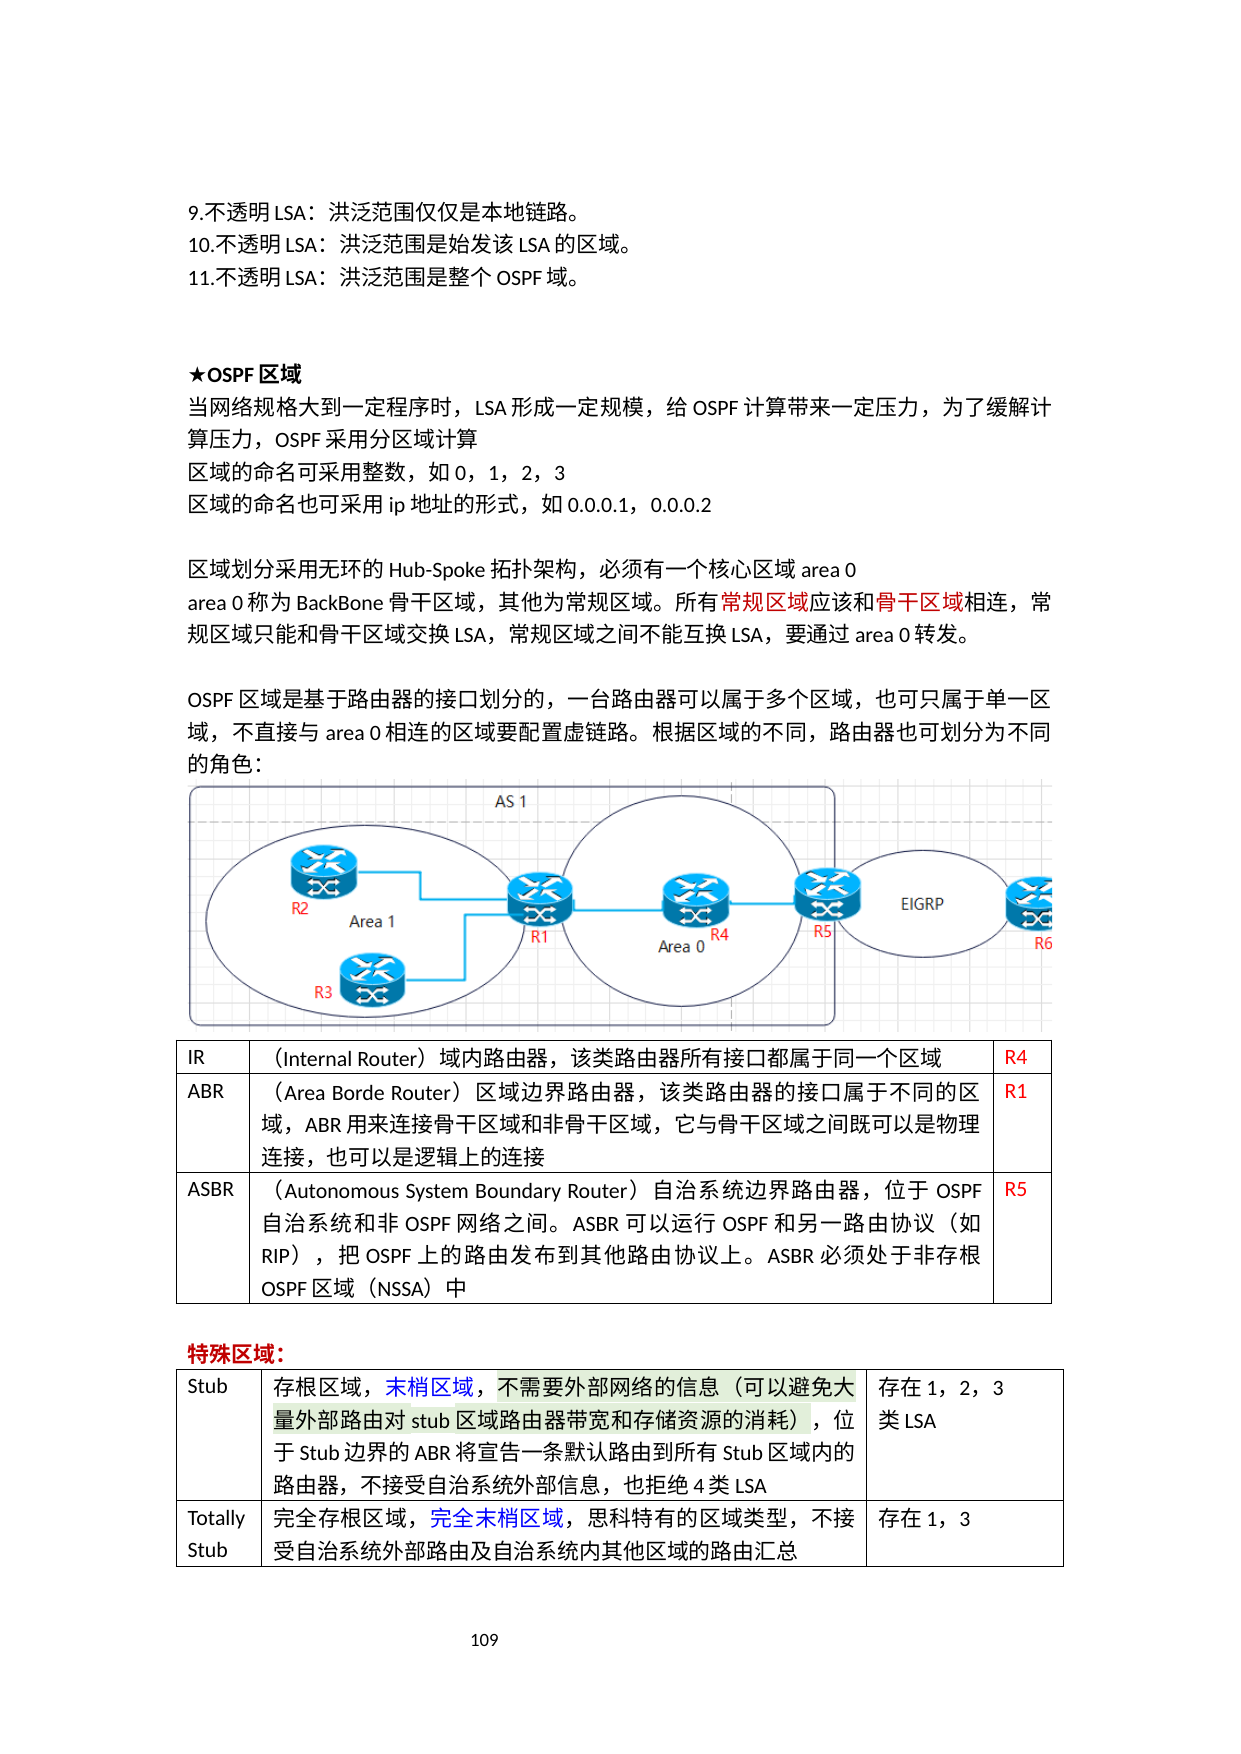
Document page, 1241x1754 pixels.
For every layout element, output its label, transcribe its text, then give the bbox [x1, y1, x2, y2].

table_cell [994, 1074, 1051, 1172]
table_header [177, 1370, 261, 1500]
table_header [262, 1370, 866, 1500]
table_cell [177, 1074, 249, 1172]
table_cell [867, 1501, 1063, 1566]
text OSPF区域是基于路由器的接口划分的，一台路由器可以属于多个区域，也可只属于单一区域，不直接与area 0相连的区域要配置虚链路。根据区域的不同，路由器也可划分为不同的角色： [187, 682, 1053, 779]
picture [187, 779, 1053, 1032]
text area 0称为BackBone骨干区域，其他为常规区域。所有常规区域应该和骨干区域相连，常规区域只能和骨干区域交换LSA，常规区域之间不能互换LSA，要通过area 0转发。 [187, 584, 1053, 649]
text 区域的命名可采用整数，如 0，1，2，3 [187, 454, 1053, 487]
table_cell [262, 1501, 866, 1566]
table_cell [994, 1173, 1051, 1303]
text 区域的命名也可采用ip地址的形式，如 0.0.0.1，0.0.0.2 [187, 487, 1053, 519]
text 当网络规格大到一定程序时，LSA形成一定规模，给OSPF计算带来一定压力，为了缓解计算压力，OSPF采用分区域计算 [187, 389, 1053, 454]
picture [1039, 895, 1053, 903]
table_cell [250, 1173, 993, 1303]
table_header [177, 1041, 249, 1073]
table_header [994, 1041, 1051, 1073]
picture [1042, 921, 1053, 927]
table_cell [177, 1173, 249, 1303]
text 区域划分采用无环的Hub-Spoke拓扑架构，必须有一个核心区域 area 0 [187, 552, 1053, 584]
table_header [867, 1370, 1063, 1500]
text 10.不透明LSA：洪泛范围是始发该LSA的区域。 [187, 227, 1053, 259]
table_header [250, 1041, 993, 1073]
text 11.不透明LSA：洪泛范围是整个OSPF域。 [187, 259, 1053, 292]
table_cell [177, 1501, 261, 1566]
picture [1040, 882, 1053, 891]
text 特殊区域： [187, 1336, 1053, 1369]
text ★OSPF区域 [187, 357, 1053, 389]
picture [1017, 895, 1035, 907]
text 9.不透明LSA：洪泛范围仅仅是本地链路。 [187, 194, 1053, 227]
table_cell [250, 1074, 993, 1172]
